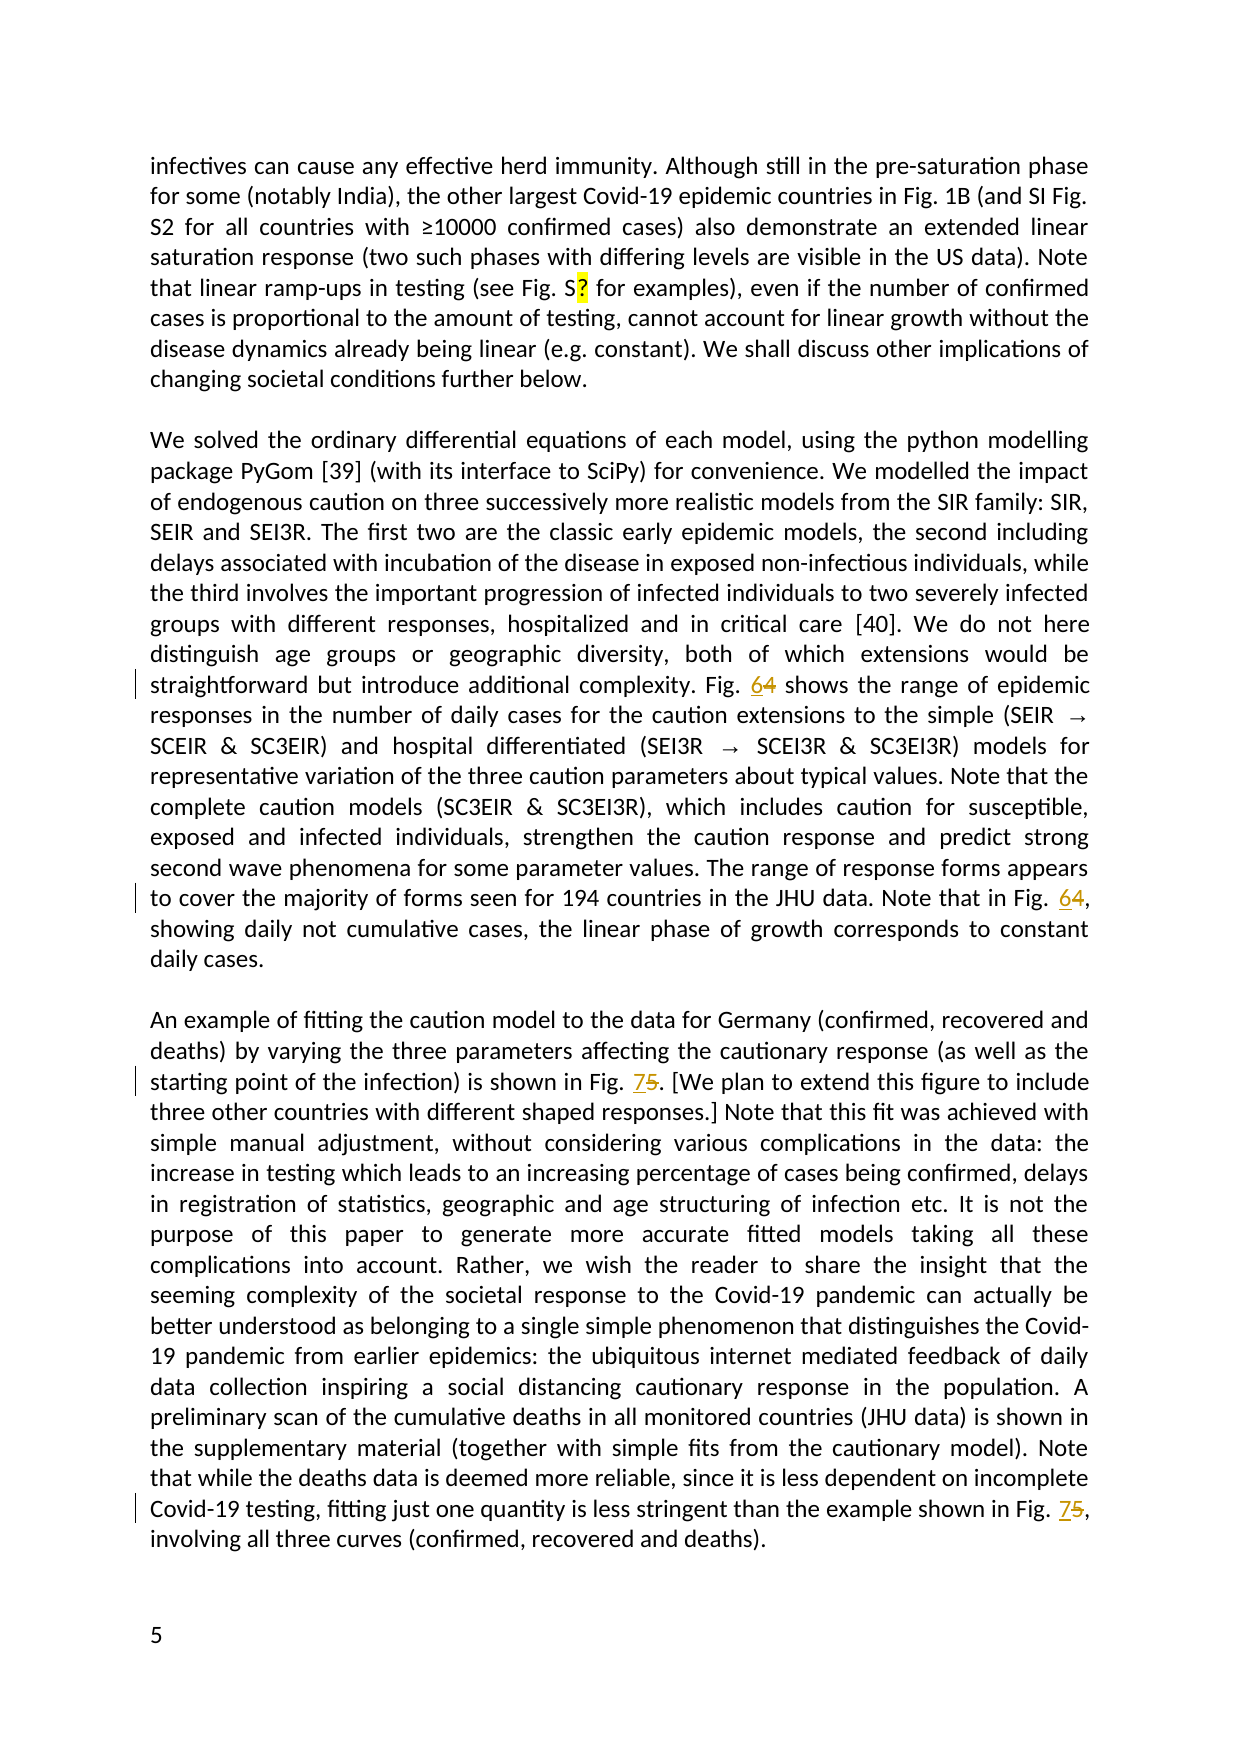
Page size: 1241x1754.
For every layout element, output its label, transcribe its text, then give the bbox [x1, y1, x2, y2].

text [150, 150, 1090, 394]
text An example of fitting the caution model to the data for Germany (confirmed, recovered and deaths) by varying the three parameters affecting the cautionary response (as well as the starting point of the infection) is shown in Fig. . [We plan to extend this figure to include three other countries with different shaped responses.] Note that this fit was achieved with simple manual adjustment, without considering various complications in the data: the increase in testing which leads to an increasing percentage of cases being confirmed, delays in registration of statistics, geographic and age structuring of infection etc. It is not the purpose of this paper to generate more accurate fitted models taking all these complications into account. Rather, we wish the reader to share the insight that the seeming complexity of the societal response to the Covid-19 pandemic can actually be better understood as belonging to a single simple phenomenon that distinguishes the Covid-19 pandemic from earlier epidemics: the ubiquitous internet mediated feedback of daily data collection inspiring a social distancing cautionary response in the population. A preliminary scan of the cumulative deaths in all monitored countries (JHU data) is shown in the supplementary material (together with simple fits from the cautionary model). Note that while the deaths data is deemed more reliable, since it is less dependent on incomplete Covid-19 testing, fitting just one quantity is less stringent than the example shown in Fig. , involving all three curves (confirmed, recovered and deaths). [150, 1004, 1090, 1554]
text We solved the ordinary differential equations of each model, using the python modelling package PyGom [39] (with its interface to SciPy) for convenience. We modelled the impact of endogenous caution on three successively more realistic models from the SIR family: SIR, SEIR and SEI3R. The first two are the classic early epidemic models, the second including delays associated with incubation of the disease in exposed non-infectious individuals, while the third involves the important progression of infected individuals to two severely infected groups with different responses, hospitalized and in critical care [40]. We do not here distinguish age groups or geographic diversity, both of which extensions would be straightforward but introduce additional complexity. Fig. shows the range of epidemic responses in the number of daily cases for the caution extensions to the simple (SEIR → SCEIR & SC3EIR) and hospital differentiated (SEI3R → SCEI3R & SC3EI3R) models for representative variation of the three caution parameters about typical values. Note that the complete caution models (SC3EIR & SC3EI3R), which includes caution for susceptible, exposed and infected individuals, strengthen the caution response and predict strong second wave phenomena for some parameter values. The range of response forms appears to cover the majority of forms seen for 194 countries in the JHU data. Note that in Fig. , showing daily not cumulative cases, the linear phase of growth corresponds to constant daily cases. [150, 425, 1090, 974]
